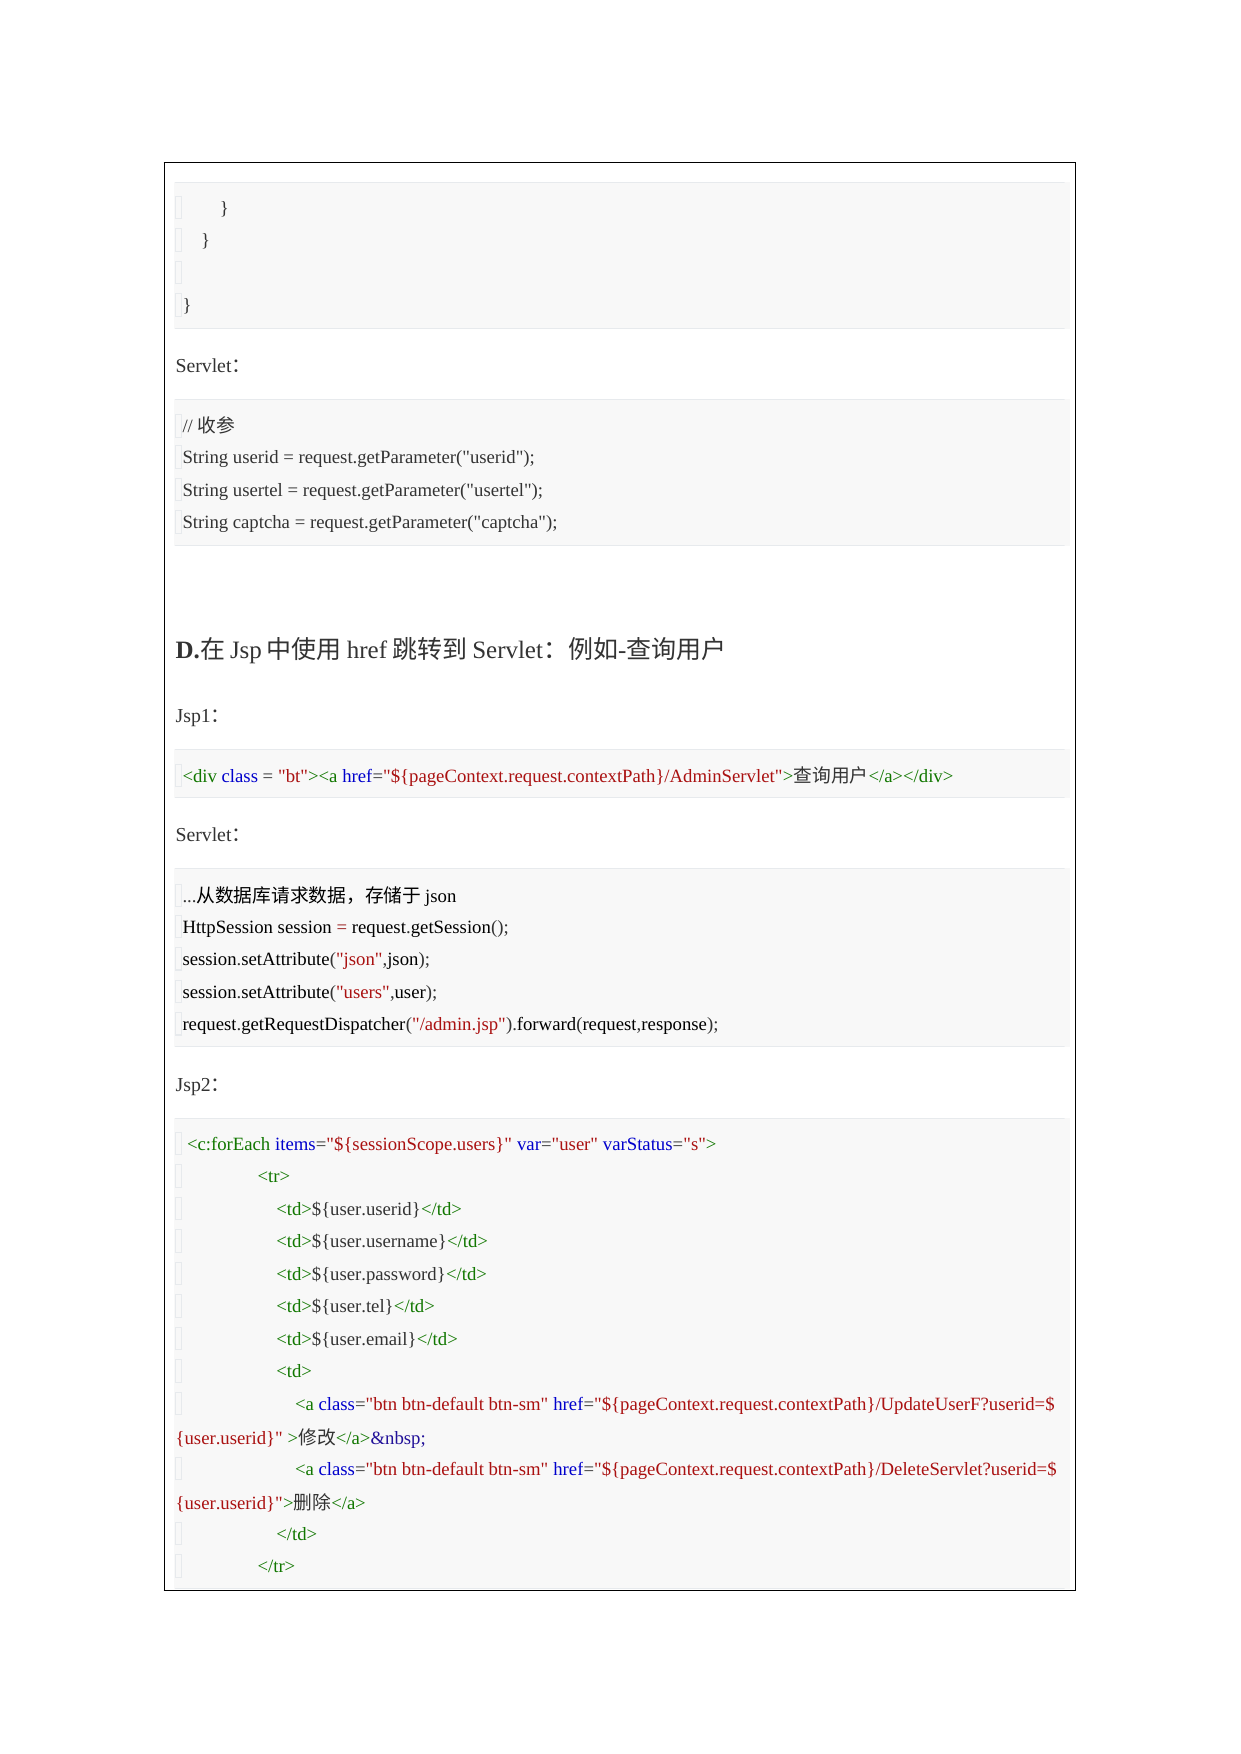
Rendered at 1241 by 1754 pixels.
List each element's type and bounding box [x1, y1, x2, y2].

table_cell [165, 163, 1075, 1589]
